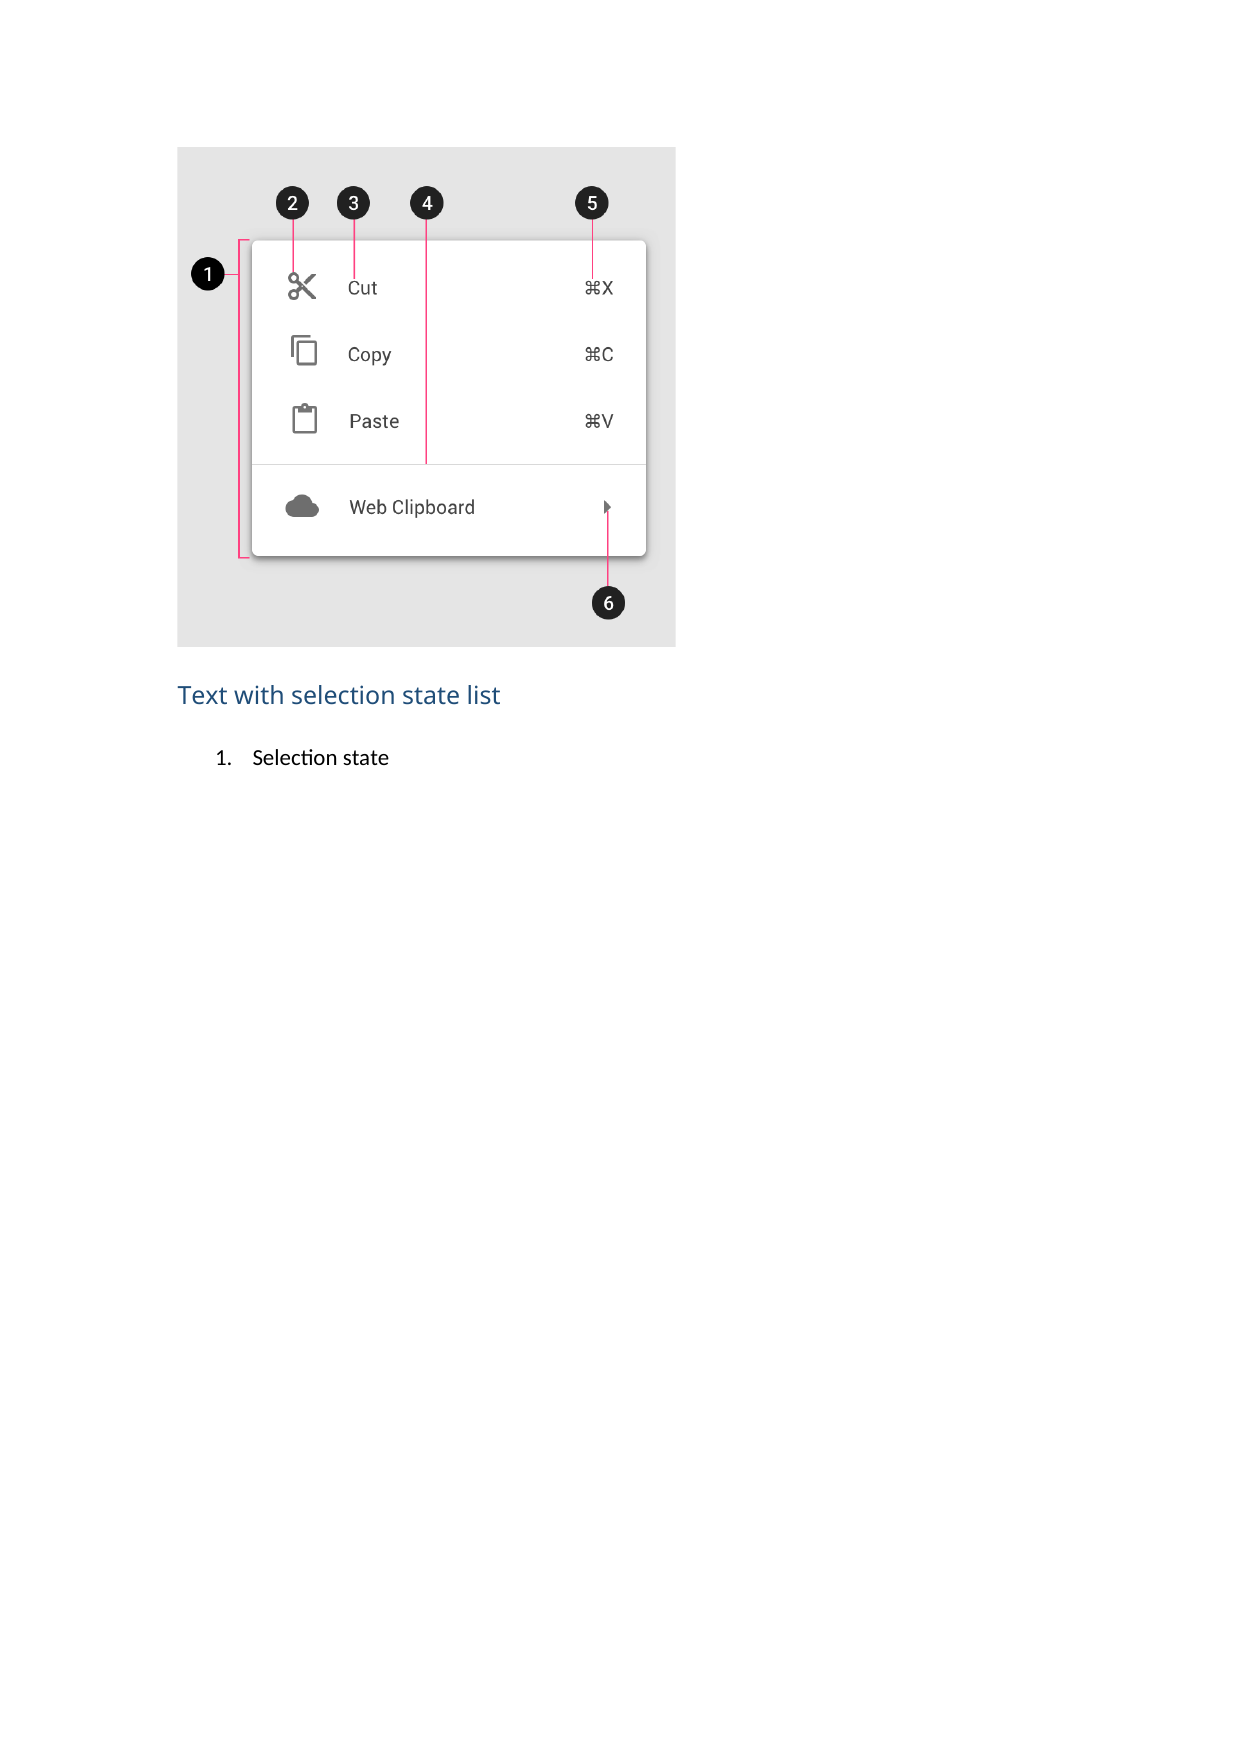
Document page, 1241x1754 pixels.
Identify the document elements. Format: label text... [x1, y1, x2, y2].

list Selection state [215, 743, 1063, 771]
subtitle Text with selection state list [177, 677, 1063, 712]
picture [177, 147, 676, 647]
